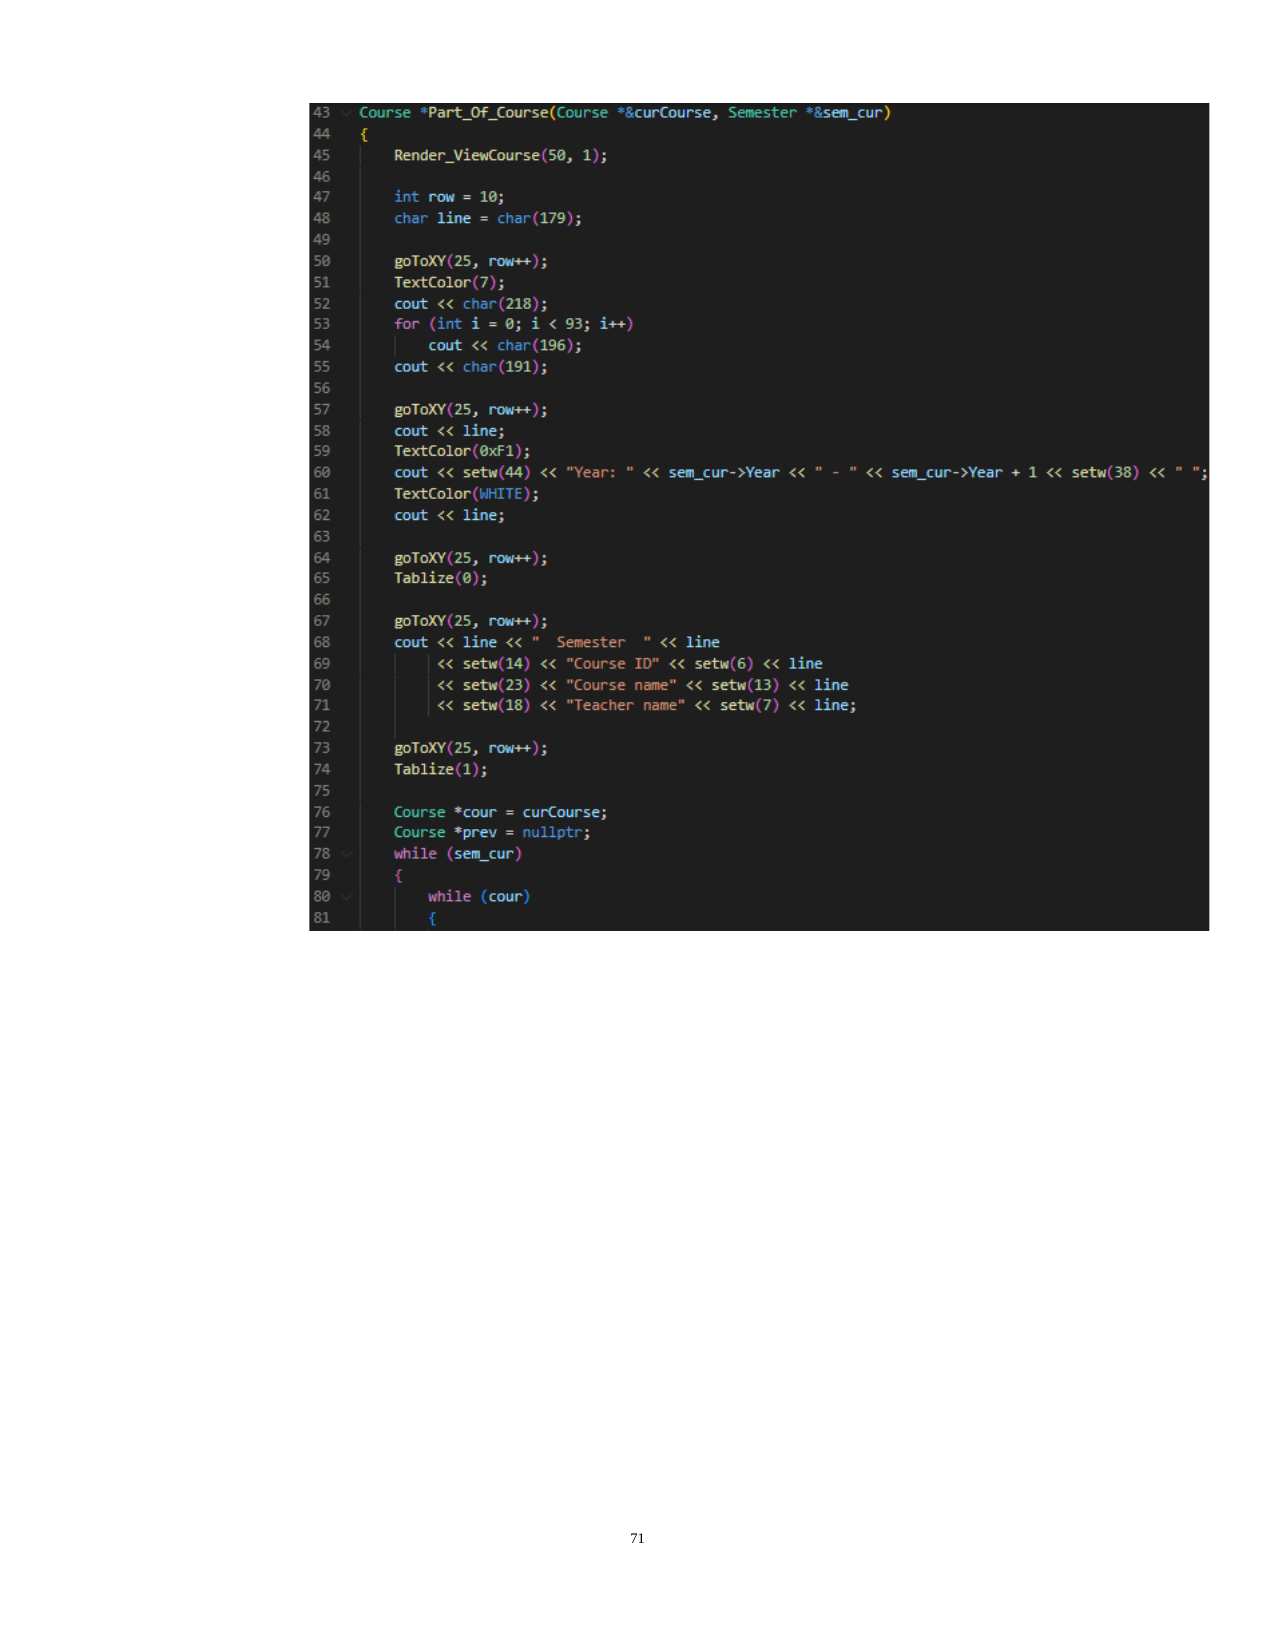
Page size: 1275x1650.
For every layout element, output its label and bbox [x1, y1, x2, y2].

picture [309, 103, 1210, 931]
